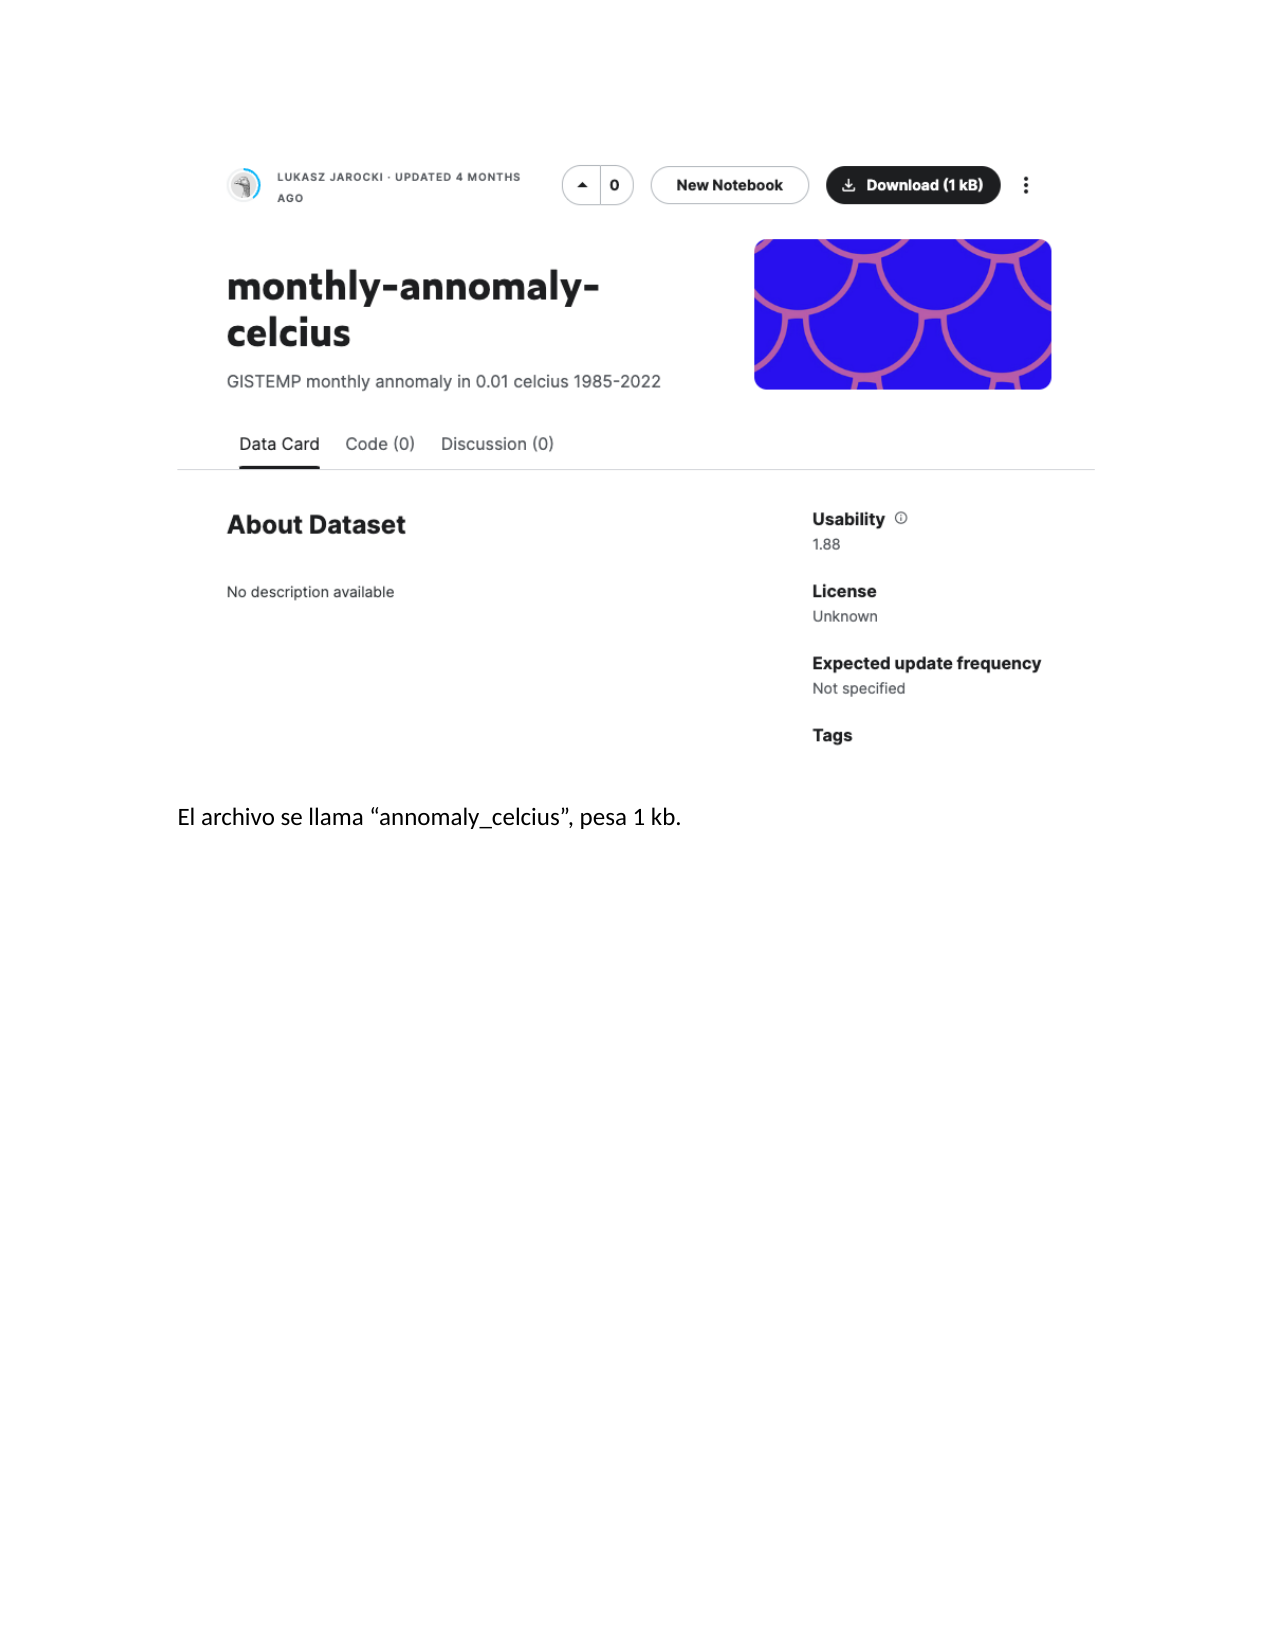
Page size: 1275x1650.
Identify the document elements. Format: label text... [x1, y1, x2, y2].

picture [177, 147, 1098, 771]
text El archivo se llama “annomaly_celcius”, pesa 1 kb. [177, 801, 1098, 831]
